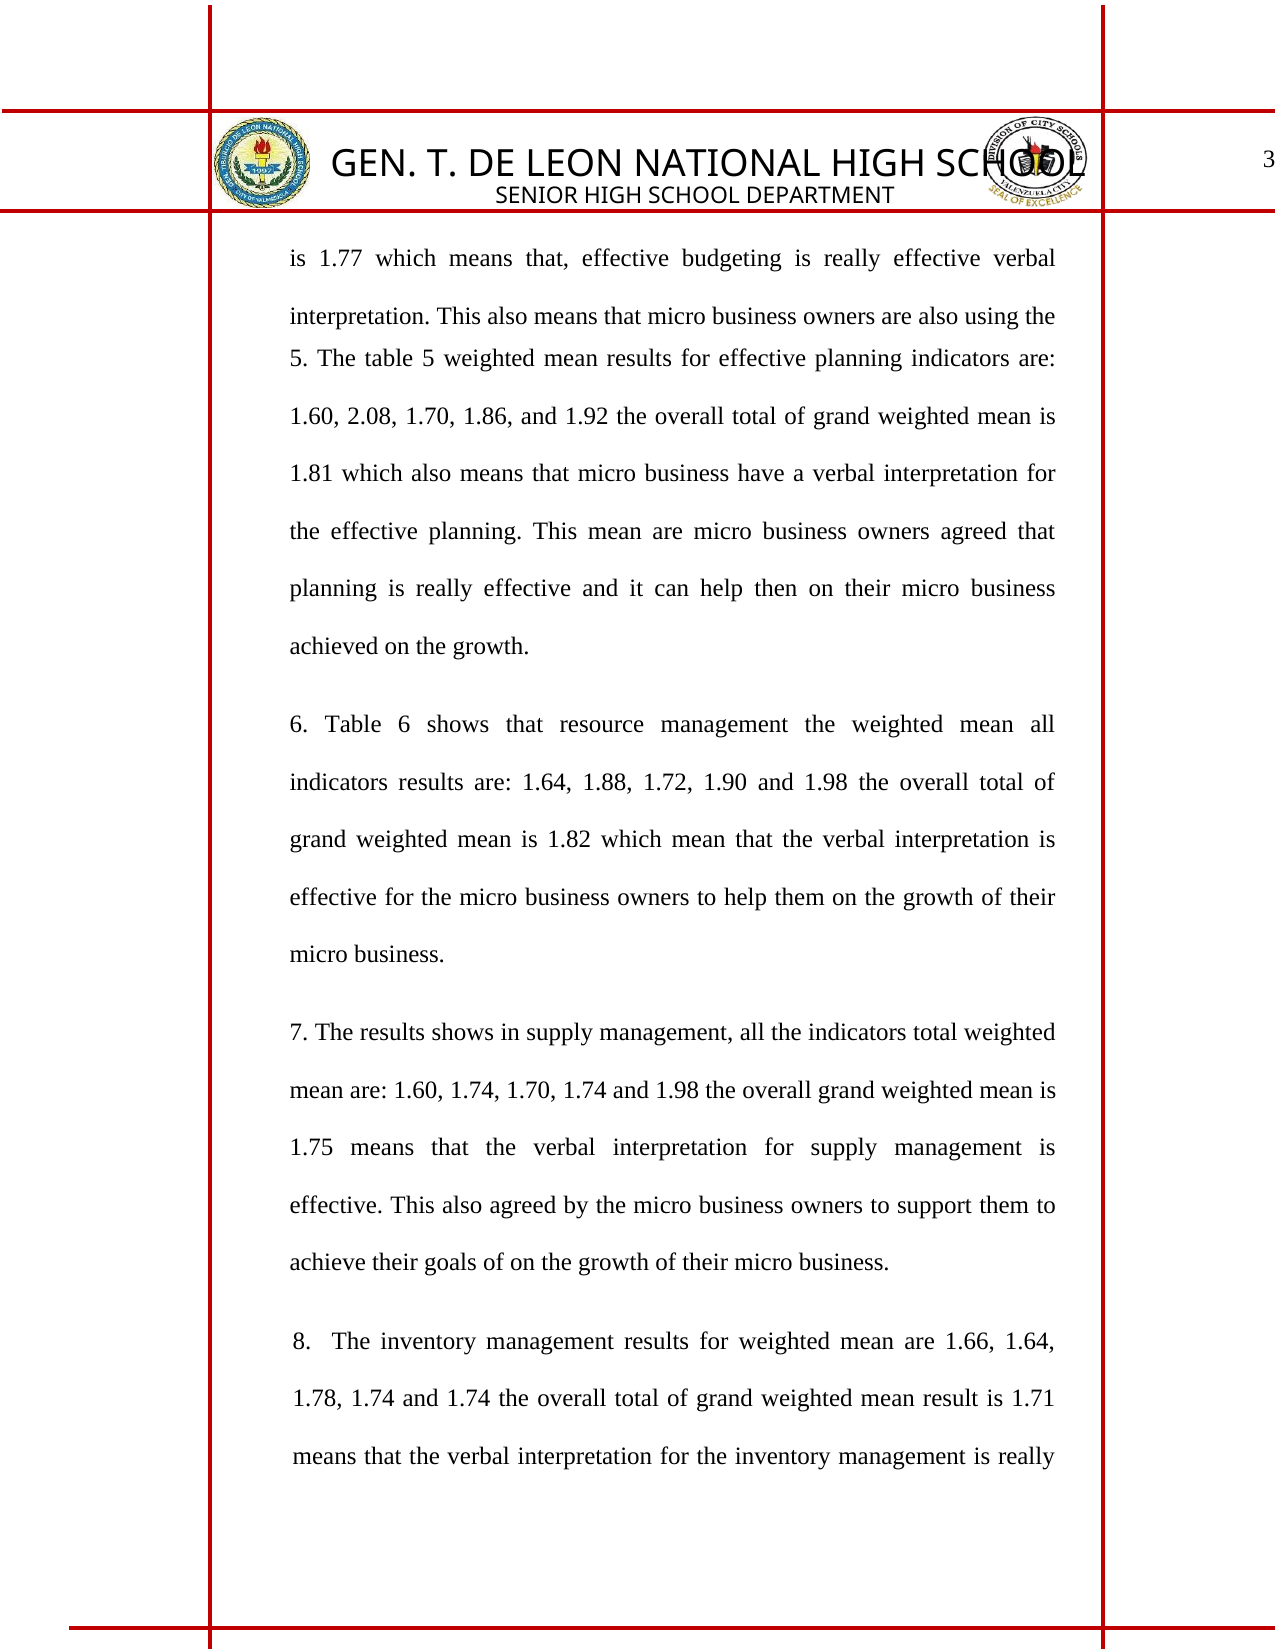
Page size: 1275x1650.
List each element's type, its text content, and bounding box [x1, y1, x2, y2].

text 6. Table 6 shows that resource management the weighted mean all indicators results are: 1.64, 1.88, 1.72, 1.90 and 1.98 the overall total of grand weighted mean is 1.82 which mean that the verbal interpretation is effective for the micro business owners to help them on the growth of their micro business. [289, 709, 1057, 968]
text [292, 1326, 1056, 1469]
text 7. The results shows in supply management, all the indicators total weighted mean are: 1.60, 1.74, 1.70, 1.74 and 1.98 the overall grand weighted mean is 1.75 means that the verbal interpretation for supply management is effective. This also agreed by the micro business owners to support them to achieve their goals of on the growth of their micro business. [289, 1017, 1057, 1276]
picture [976, 113, 1094, 209]
picture [213, 117, 310, 208]
text 5. The table 5 weighted mean results for effective planning indicators are: 1.60, 2.08, 1.70, 1.86, and 1.92 the overall total of grand weighted mean is 1.81 which also means that micro business have a verbal interpretation for the effective planning. This mean are micro business owners agreed that planning is really effective and it can help then on their micro business achieved on the growth. [289, 343, 1057, 659]
